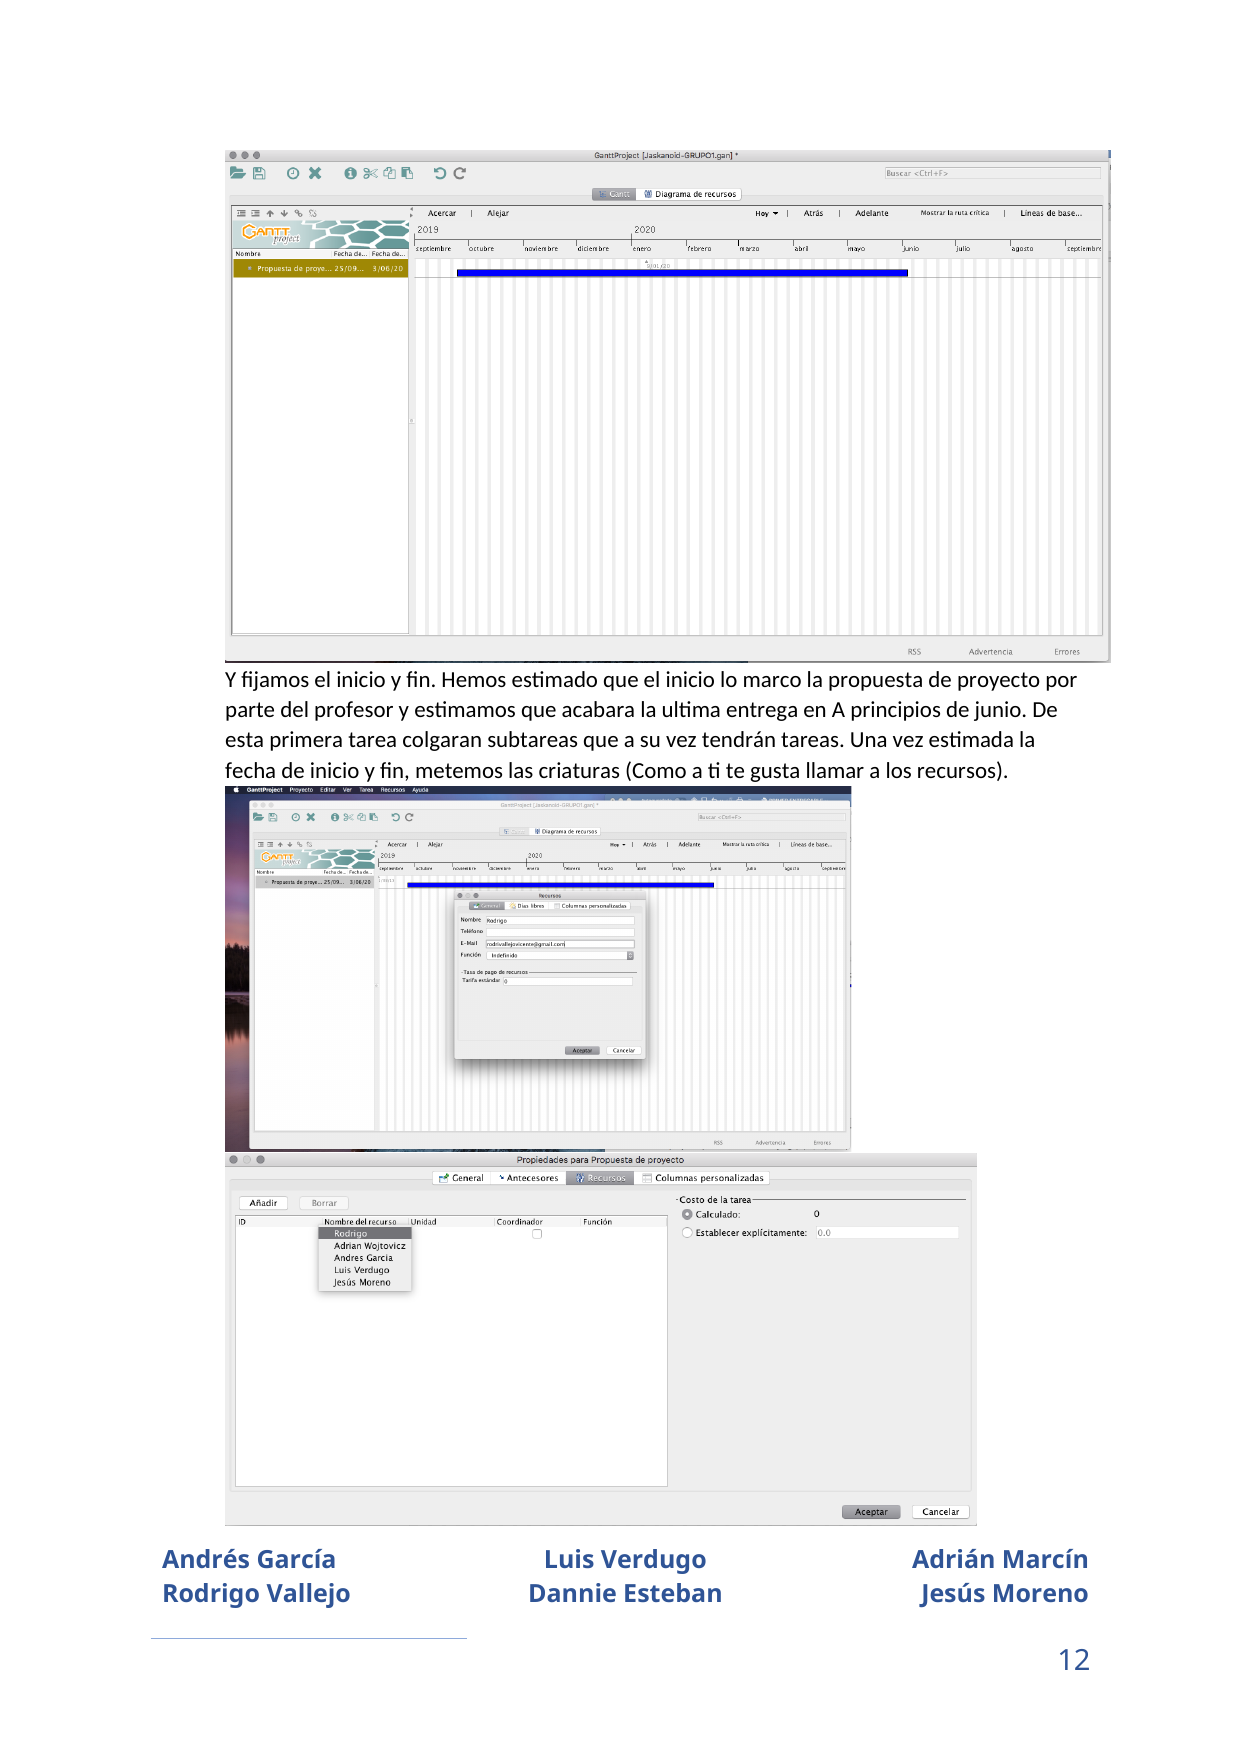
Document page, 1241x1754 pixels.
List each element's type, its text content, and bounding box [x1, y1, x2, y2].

picture [225, 786, 852, 1152]
picture [225, 1153, 977, 1526]
list Y fijamos el inicio y fin. Hemos estimado que el inicio lo marco la propuesta de proyecto por parte del profesor y estimamos que acabara la ultima entrega en A principios de junio. De esta primera tarea colgaran subtareas que a su vez tendrán tareas. Una vez estimada la fecha de inicio y fin, metemos las criaturas (Como a ti te gusta llamar a los recursos). [225, 665, 1090, 784]
picture [225, 150, 1111, 663]
